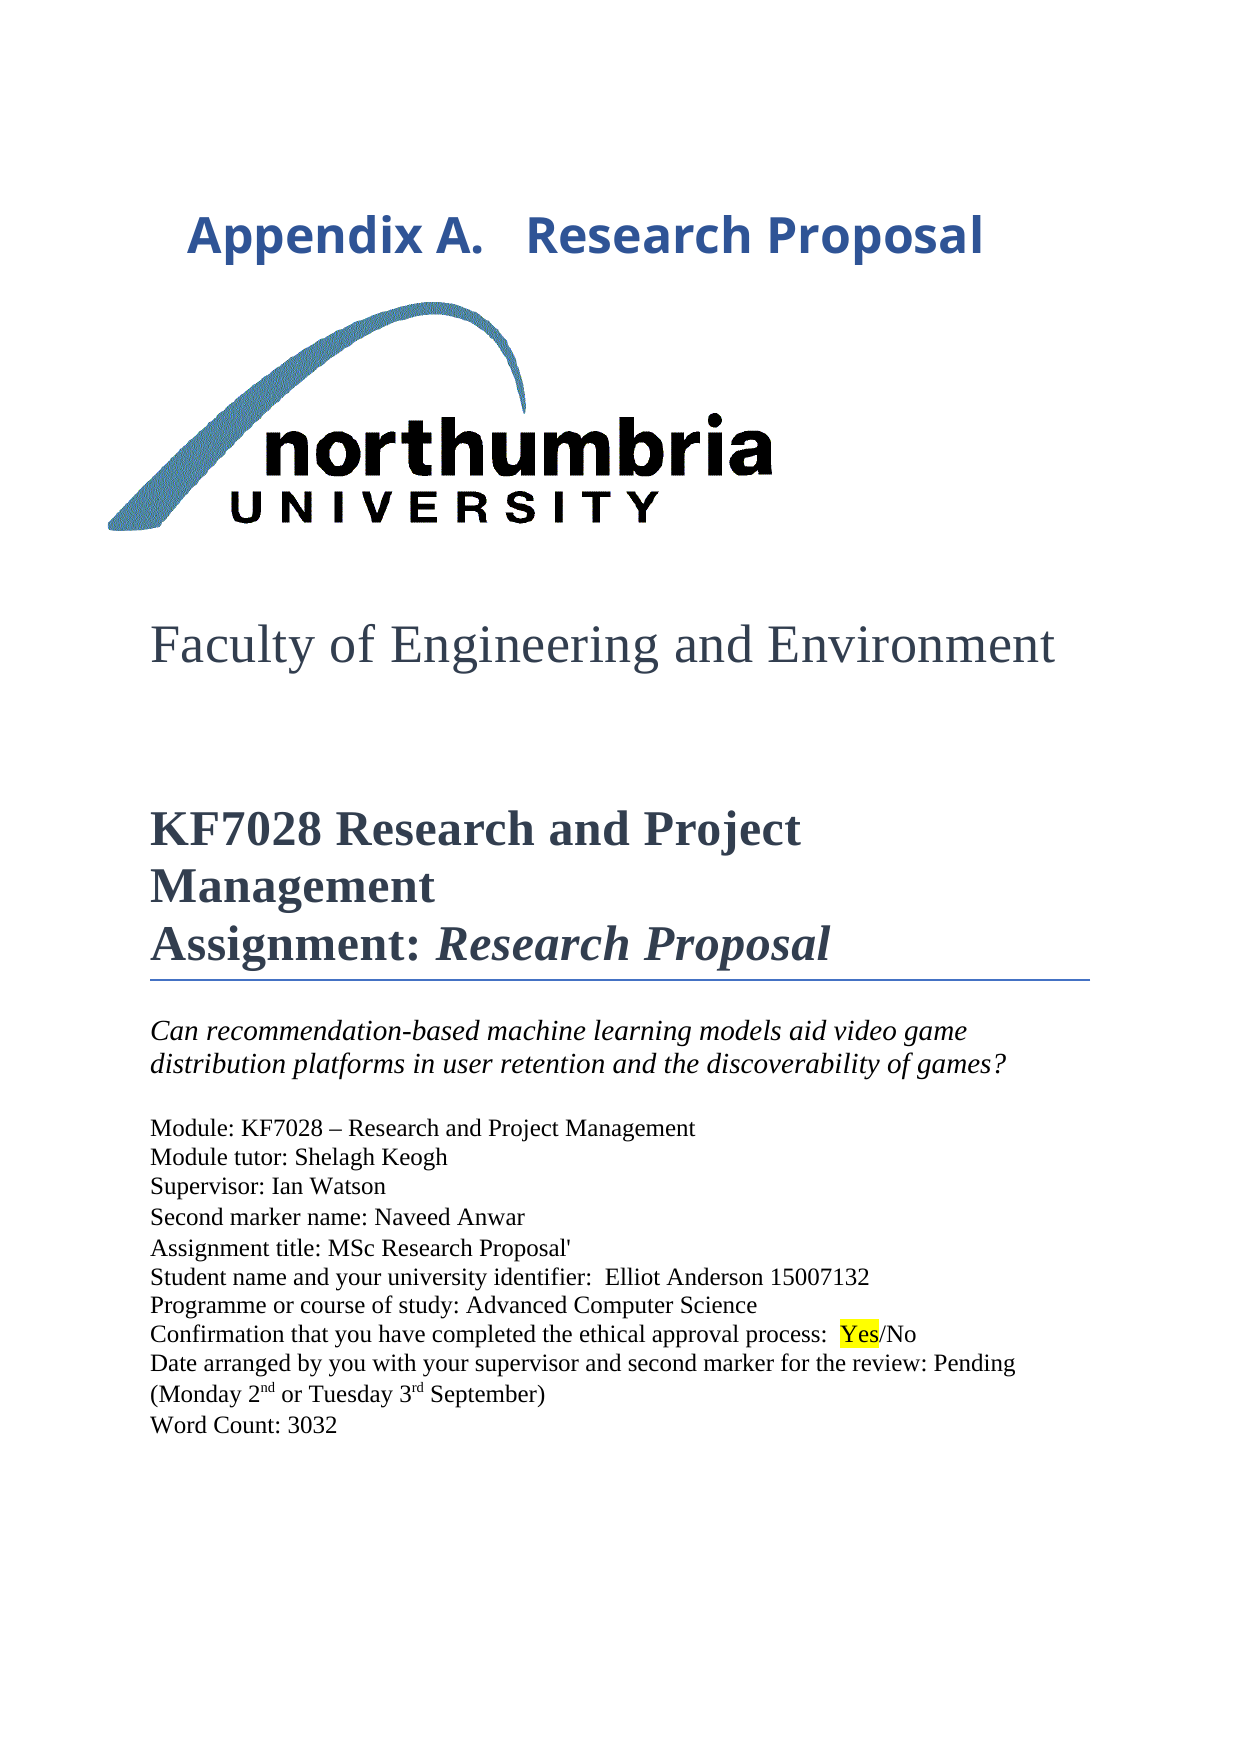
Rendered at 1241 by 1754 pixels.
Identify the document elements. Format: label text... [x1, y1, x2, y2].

text Date arranged by you with your supervisor and second marker for the review: Pending (Monday 2nd or Tuesday 3rd September) [150, 1348, 1090, 1408]
text Module tutor: Shelagh Keogh [150, 1142, 1090, 1171]
text Assignment title: MSc Research Proposal' [150, 1233, 1090, 1262]
picture [107, 302, 772, 531]
text Student name and your university identifier: Elliot Anderson 15007132 [150, 1262, 1090, 1290]
subtitle Research Proposal [187, 200, 1090, 268]
text Programme or course of study: Advanced Computer Science [150, 1290, 1090, 1319]
text Confirmation that you have completed the ethical approval process: Yes/No [150, 1319, 840, 1348]
title Faculty of Engineering and Environment [150, 612, 1090, 674]
title KF7028 Research and Project Management [150, 798, 1090, 913]
text Supervisor: Ian Watson [150, 1171, 1090, 1199]
text Module: KF7028 – Research and Project Management [150, 1113, 1090, 1142]
title Assignment: Research Proposal [150, 913, 1090, 979]
text Can recommendation-based machine learning models aid video game distribution platforms in user retention and the discoverability of games? [150, 1013, 1090, 1080]
text Confirmation that you have completed the ethical approval process: Yes/No [879, 1319, 1090, 1348]
text Word Count: 3032 [150, 1410, 1090, 1439]
text Second marker name: Naveed Anwar [150, 1202, 1090, 1231]
